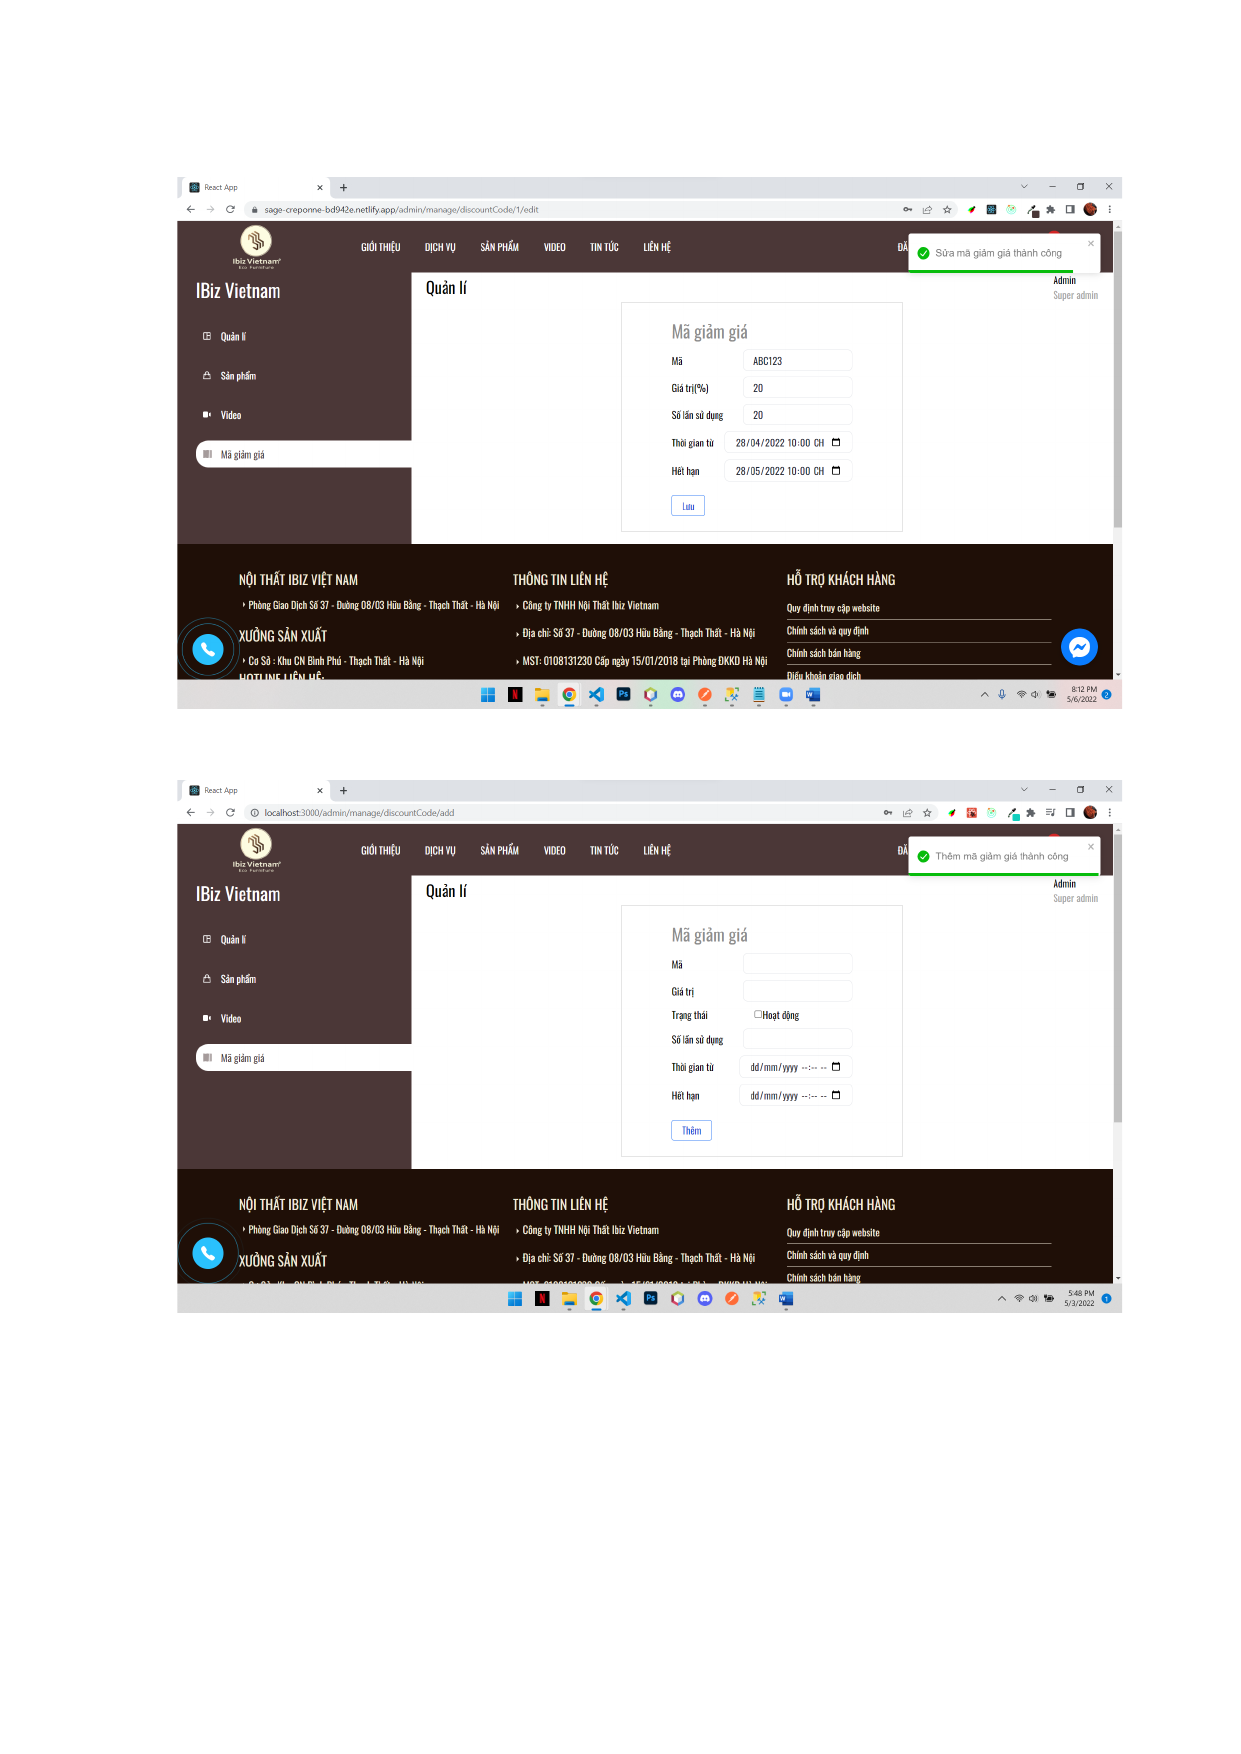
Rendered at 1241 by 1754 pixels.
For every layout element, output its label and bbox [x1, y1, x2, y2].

picture [177, 780, 1123, 1313]
picture [177, 177, 1123, 709]
